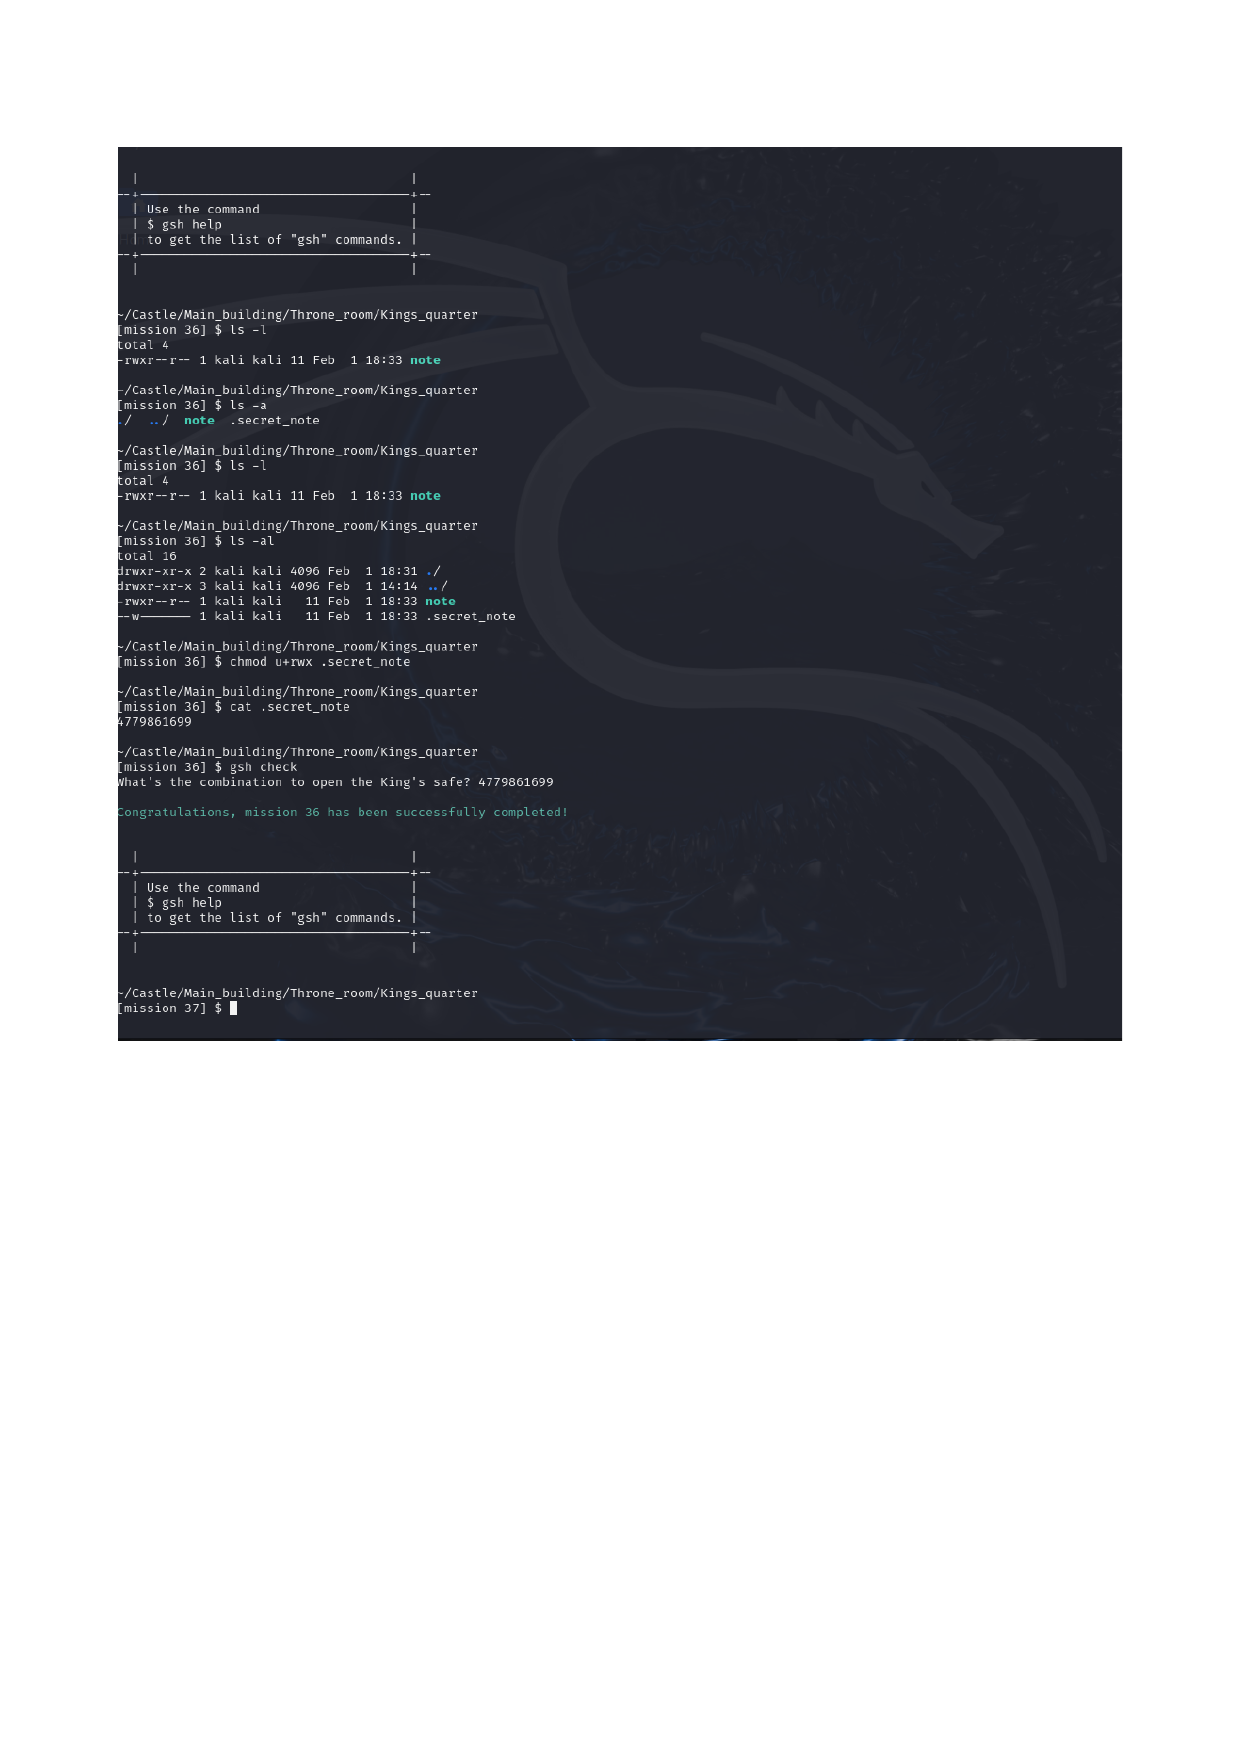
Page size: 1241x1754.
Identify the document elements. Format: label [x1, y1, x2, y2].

picture [118, 147, 1123, 1041]
